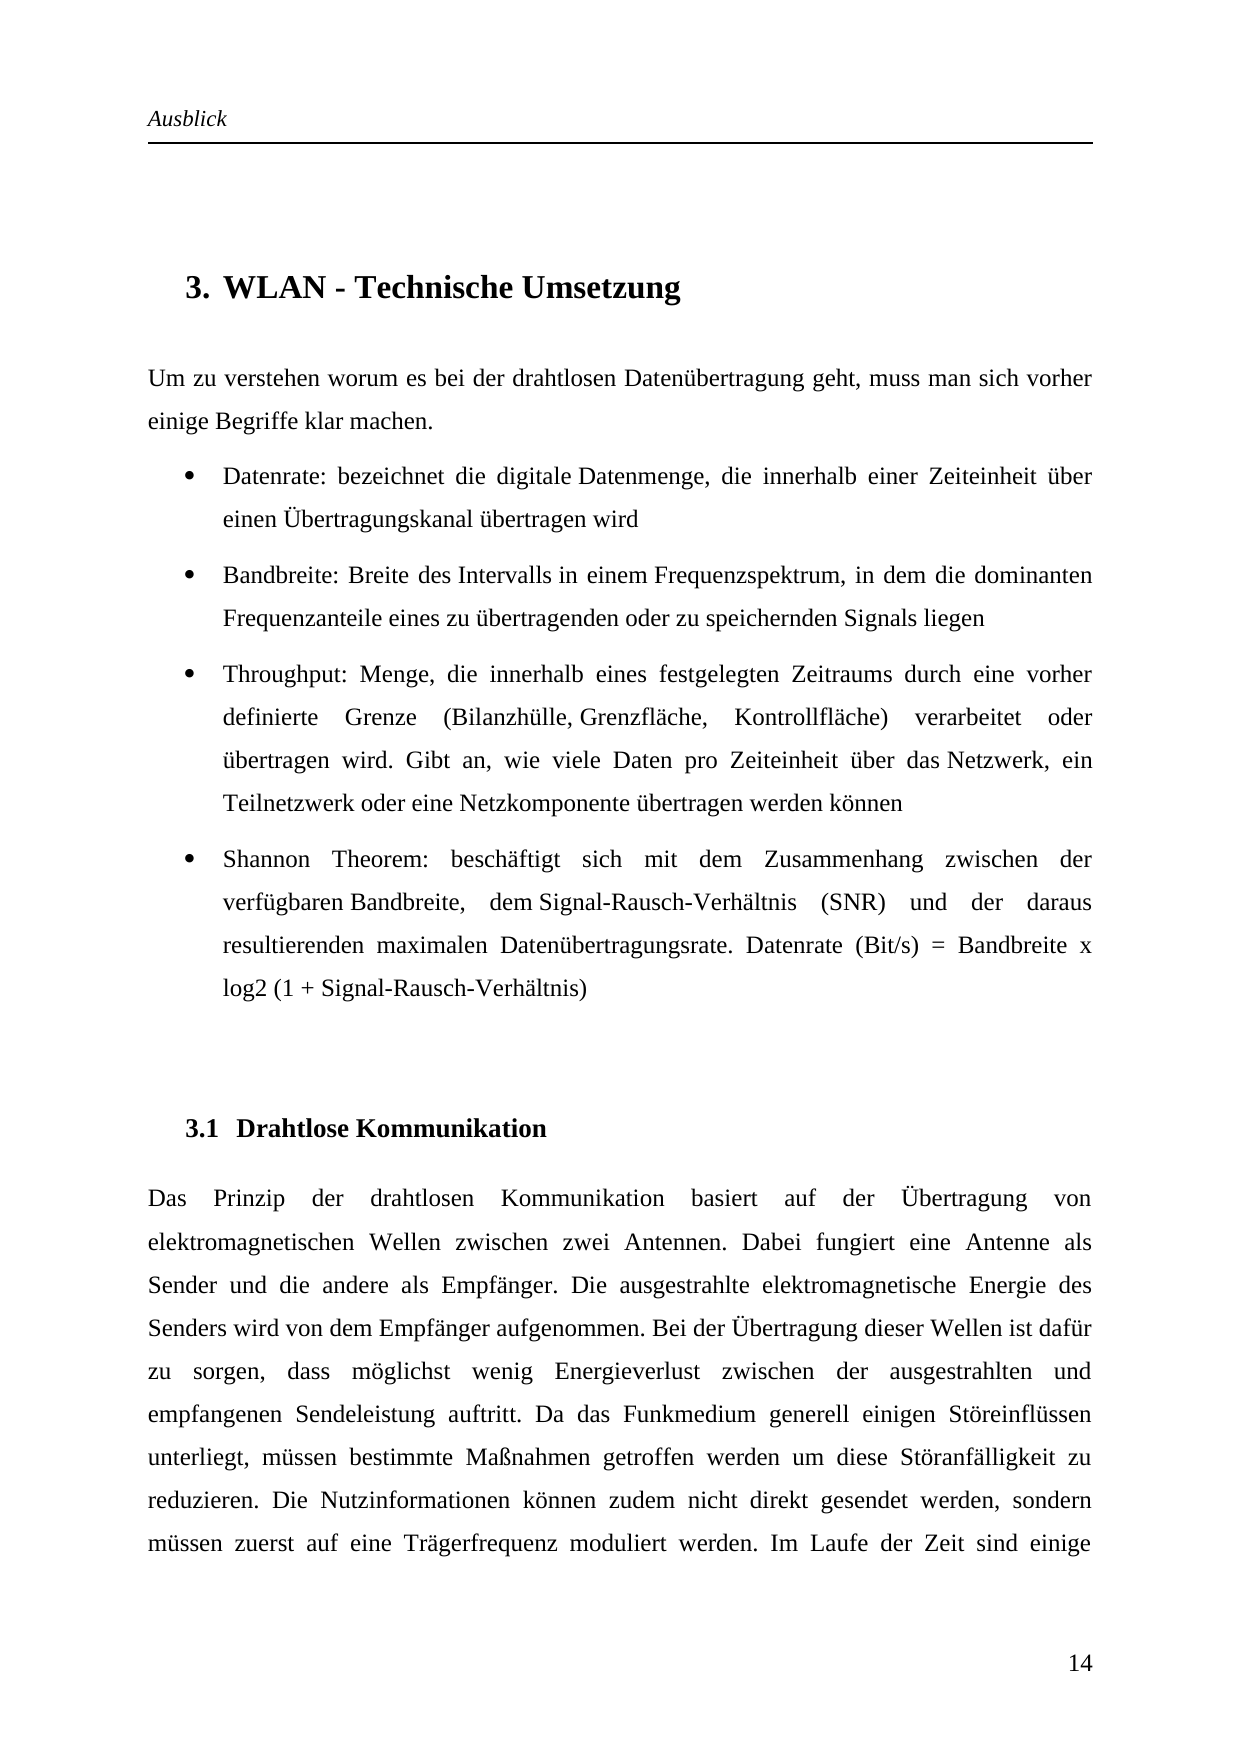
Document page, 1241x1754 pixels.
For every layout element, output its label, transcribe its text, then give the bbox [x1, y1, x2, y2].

list Throughput: Menge, die innerhalb eines festgelegten Zeitraums durch eine vorher definierte Grenze (Bilanzhülle, Grenzfläche, Kontrollfläche) verarbeitet oder übertragen wird. Gibt an, wie viele Daten pro Zeiteinheit über das Netzwerk, ein Teilnetzwerk oder eine Netzkomponente übertragen werden können [185, 659, 1093, 817]
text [148, 1183, 1093, 1557]
list Bandbreite: Breite des Intervalls in einem Frequenzspektrum, in dem die dominanten Frequenzanteile eines zu übertragenden oder zu speichernden Signals liegen [185, 560, 1093, 632]
list Datenrate: bezeichnet die digitale Datenmenge, die innerhalb einer Zeiteinheit über einen Übertragungskanal übertragen wird [185, 461, 1093, 533]
subtitle WLAN - Technische Umsetzung [185, 268, 1093, 306]
subtitle Drahtlose Kommunikation [185, 1112, 1093, 1143]
list Shannon Theorem: beschäftigt sich mit dem Zusammenhang zwischen der verfügbaren Bandbreite, dem Signal-Rausch-Verhältnis (SNR) und der daraus resultierenden maximalen Datenübertragungsrate. Datenrate (Bit/s) = Bandbreite x log2 (1 + Signal-Rausch-Verhältnis) [185, 844, 1093, 1002]
text Um zu verstehen worum es bei der drahtlosen Datenübertragung geht, muss man sich vorher einige Begriffe klar machen. [148, 363, 1093, 434]
